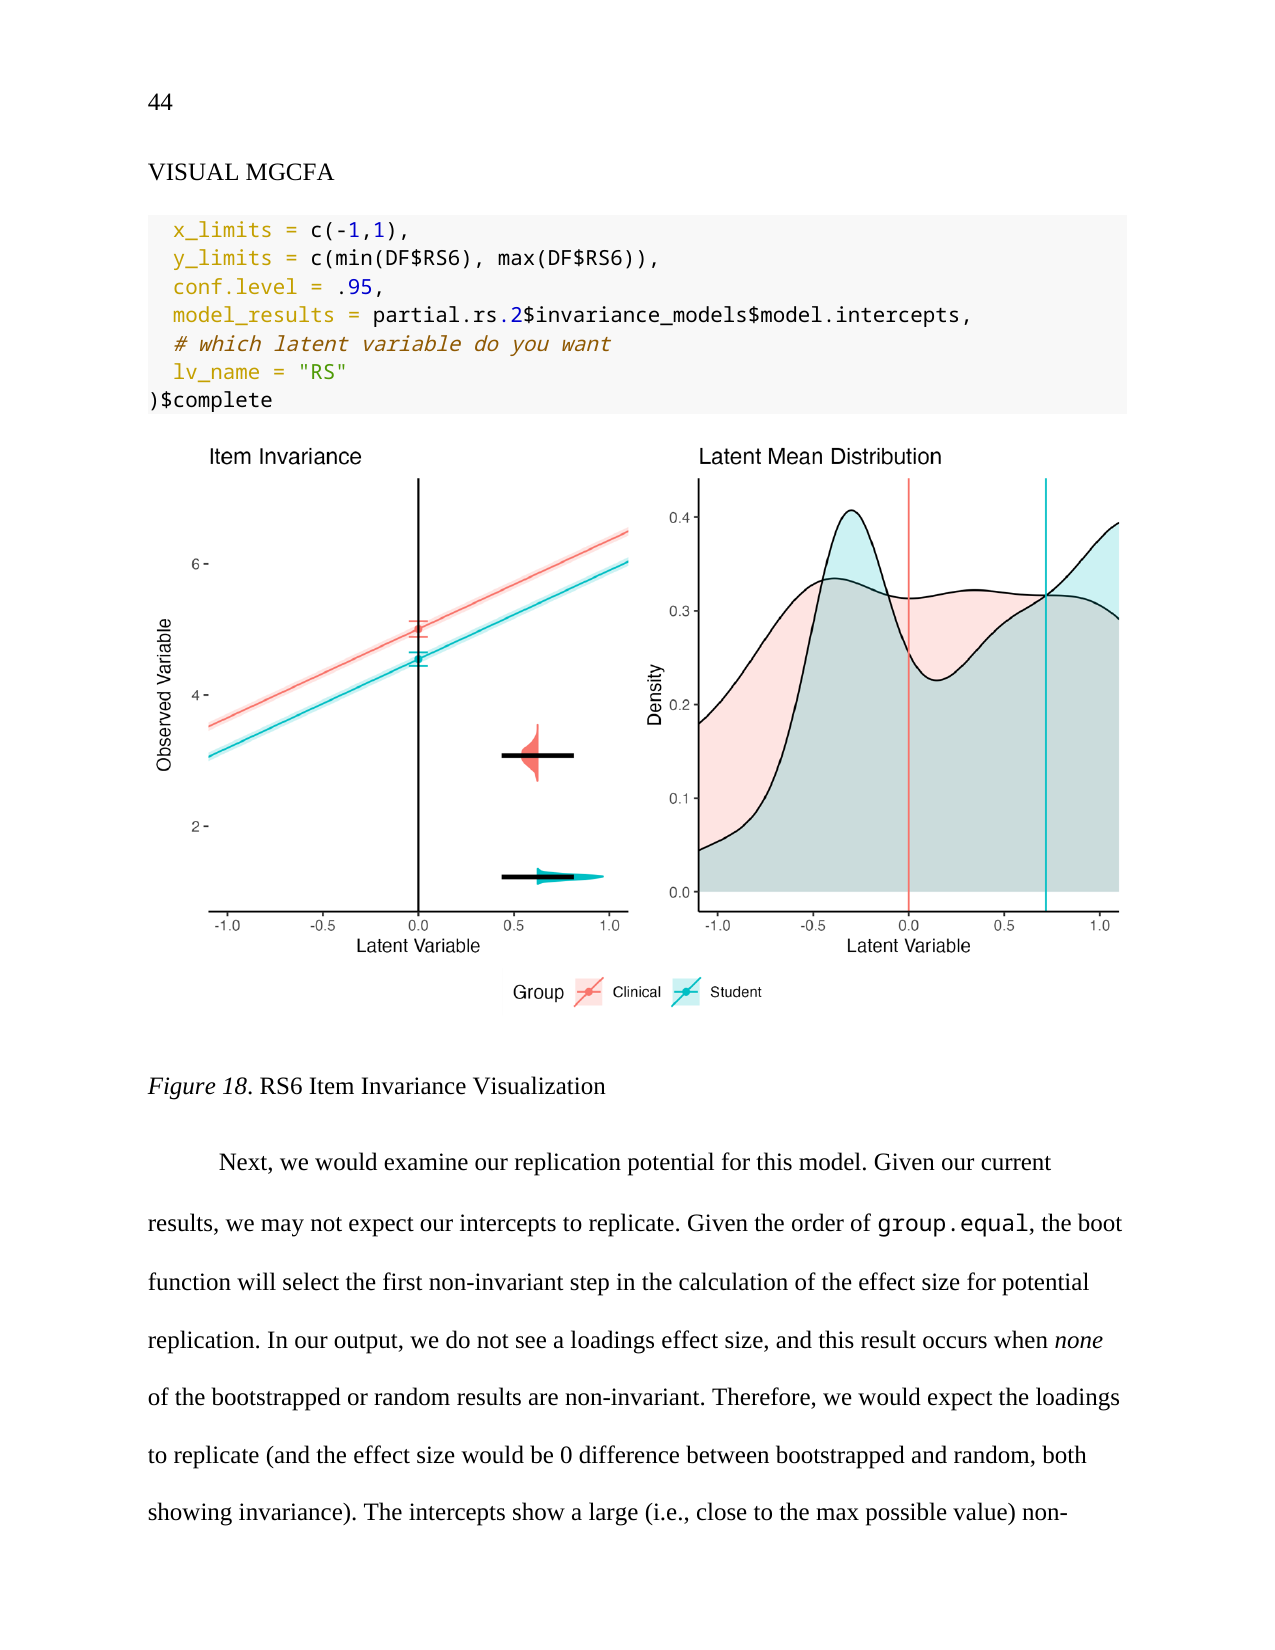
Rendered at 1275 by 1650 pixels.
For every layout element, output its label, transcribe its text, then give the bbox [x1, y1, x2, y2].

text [148, 1147, 1127, 1526]
text Figure 18. RS6 Item Invariance Visualization [148, 1071, 1127, 1100]
picture [147, 438, 1128, 1018]
